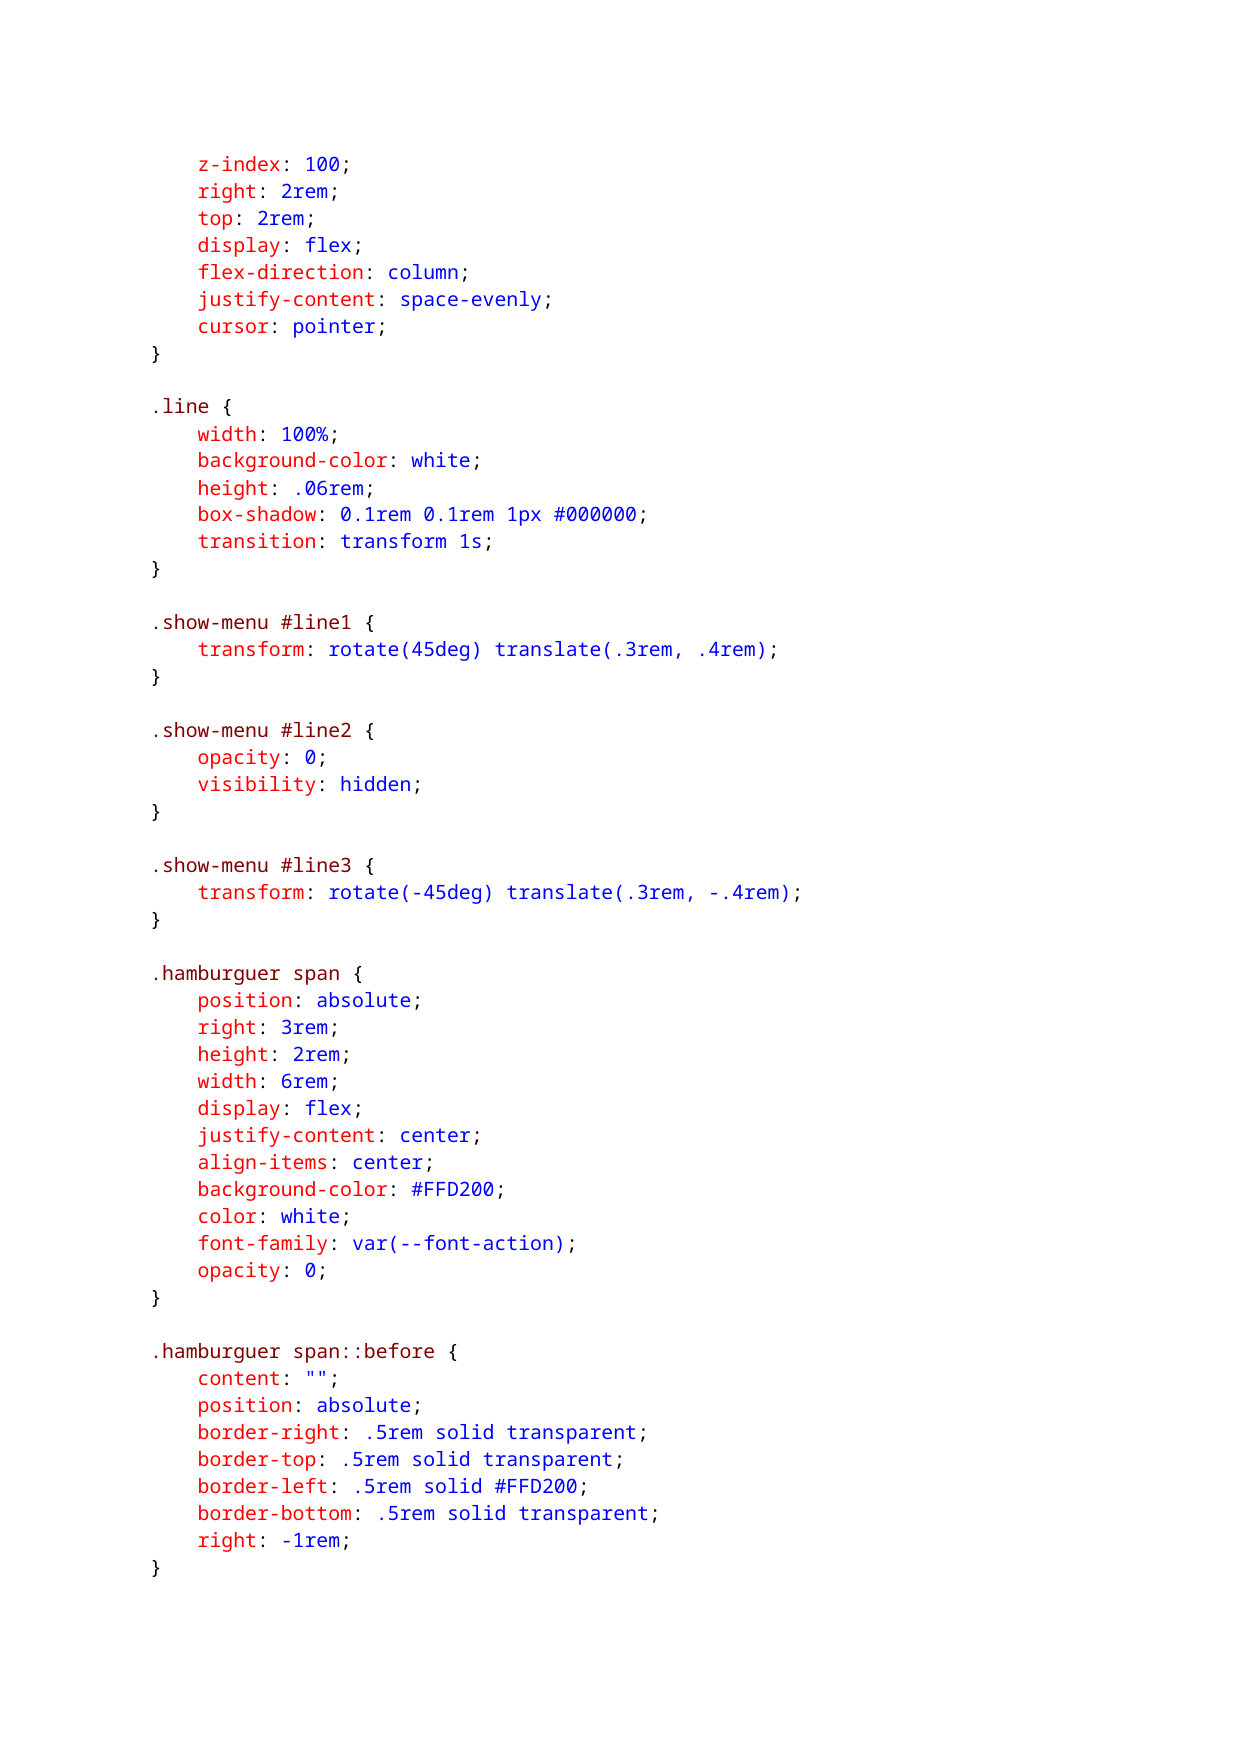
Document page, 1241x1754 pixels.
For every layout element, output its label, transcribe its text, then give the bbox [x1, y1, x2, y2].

text .hamburguer span { [150, 959, 1090, 986]
text .hamburguer span::before { [150, 1337, 1090, 1364]
text align-items: center; [150, 1148, 1090, 1175]
text justify-content: space-evenly; [150, 285, 1090, 312]
text color: white; [150, 1202, 1090, 1229]
text opacity: 0; [150, 743, 1090, 771]
text .show-menu #line3 { [150, 851, 1090, 878]
text box-shadow: 0.1rem 0.1rem 1px #000000; [150, 501, 1090, 528]
text background-color: #FFD200; [150, 1175, 1090, 1202]
text } [150, 339, 1090, 366]
text flex-direction: column; [150, 258, 1090, 285]
text right: 3rem; [150, 1013, 1090, 1040]
text .show-menu #line1 { [150, 609, 1090, 636]
text border-bottom: .5rem solid transparent; [150, 1499, 1090, 1526]
text height: .06rem; [150, 474, 1090, 501]
text width: 100%; [150, 420, 1090, 447]
text content: ""; [150, 1364, 1090, 1391]
text visibility: hidden; [150, 771, 1090, 797]
text border-left: .5rem solid #FFD200; [150, 1472, 1090, 1499]
text } [150, 663, 1090, 689]
text transition: transform 1s; [150, 528, 1090, 555]
text height: 2rem; [150, 1040, 1090, 1067]
text top: 2rem; [150, 204, 1090, 231]
text } [150, 1283, 1090, 1310]
text transform: rotate(-45deg) translate(.3rem, -.4rem); [150, 878, 1090, 905]
text .line { [150, 393, 1090, 420]
text right: 2rem; [150, 177, 1090, 204]
text border-top: .5rem solid transparent; [150, 1445, 1090, 1472]
text opacity: 0; [150, 1256, 1090, 1283]
text transform: rotate(45deg) translate(.3rem, .4rem); [150, 636, 1090, 663]
text } [150, 905, 1090, 932]
text display: flex; [150, 1094, 1090, 1121]
text position: absolute; [150, 986, 1090, 1013]
text } [150, 555, 1090, 582]
text font-family: var(--font-action); [150, 1229, 1090, 1256]
text right: -1rem; [150, 1526, 1090, 1553]
text .show-menu #line2 { [150, 717, 1090, 743]
text cursor: pointer; [150, 312, 1090, 339]
text display: flex; [150, 231, 1090, 258]
text justify-content: center; [150, 1121, 1090, 1148]
text } [150, 797, 1090, 824]
text border-right: .5rem solid transparent; [150, 1418, 1090, 1445]
text } [150, 1553, 1090, 1580]
text width: 6rem; [150, 1067, 1090, 1094]
text z-index: 100; [150, 150, 1090, 177]
text background-color: white; [150, 447, 1090, 474]
text position: absolute; [150, 1391, 1090, 1418]
